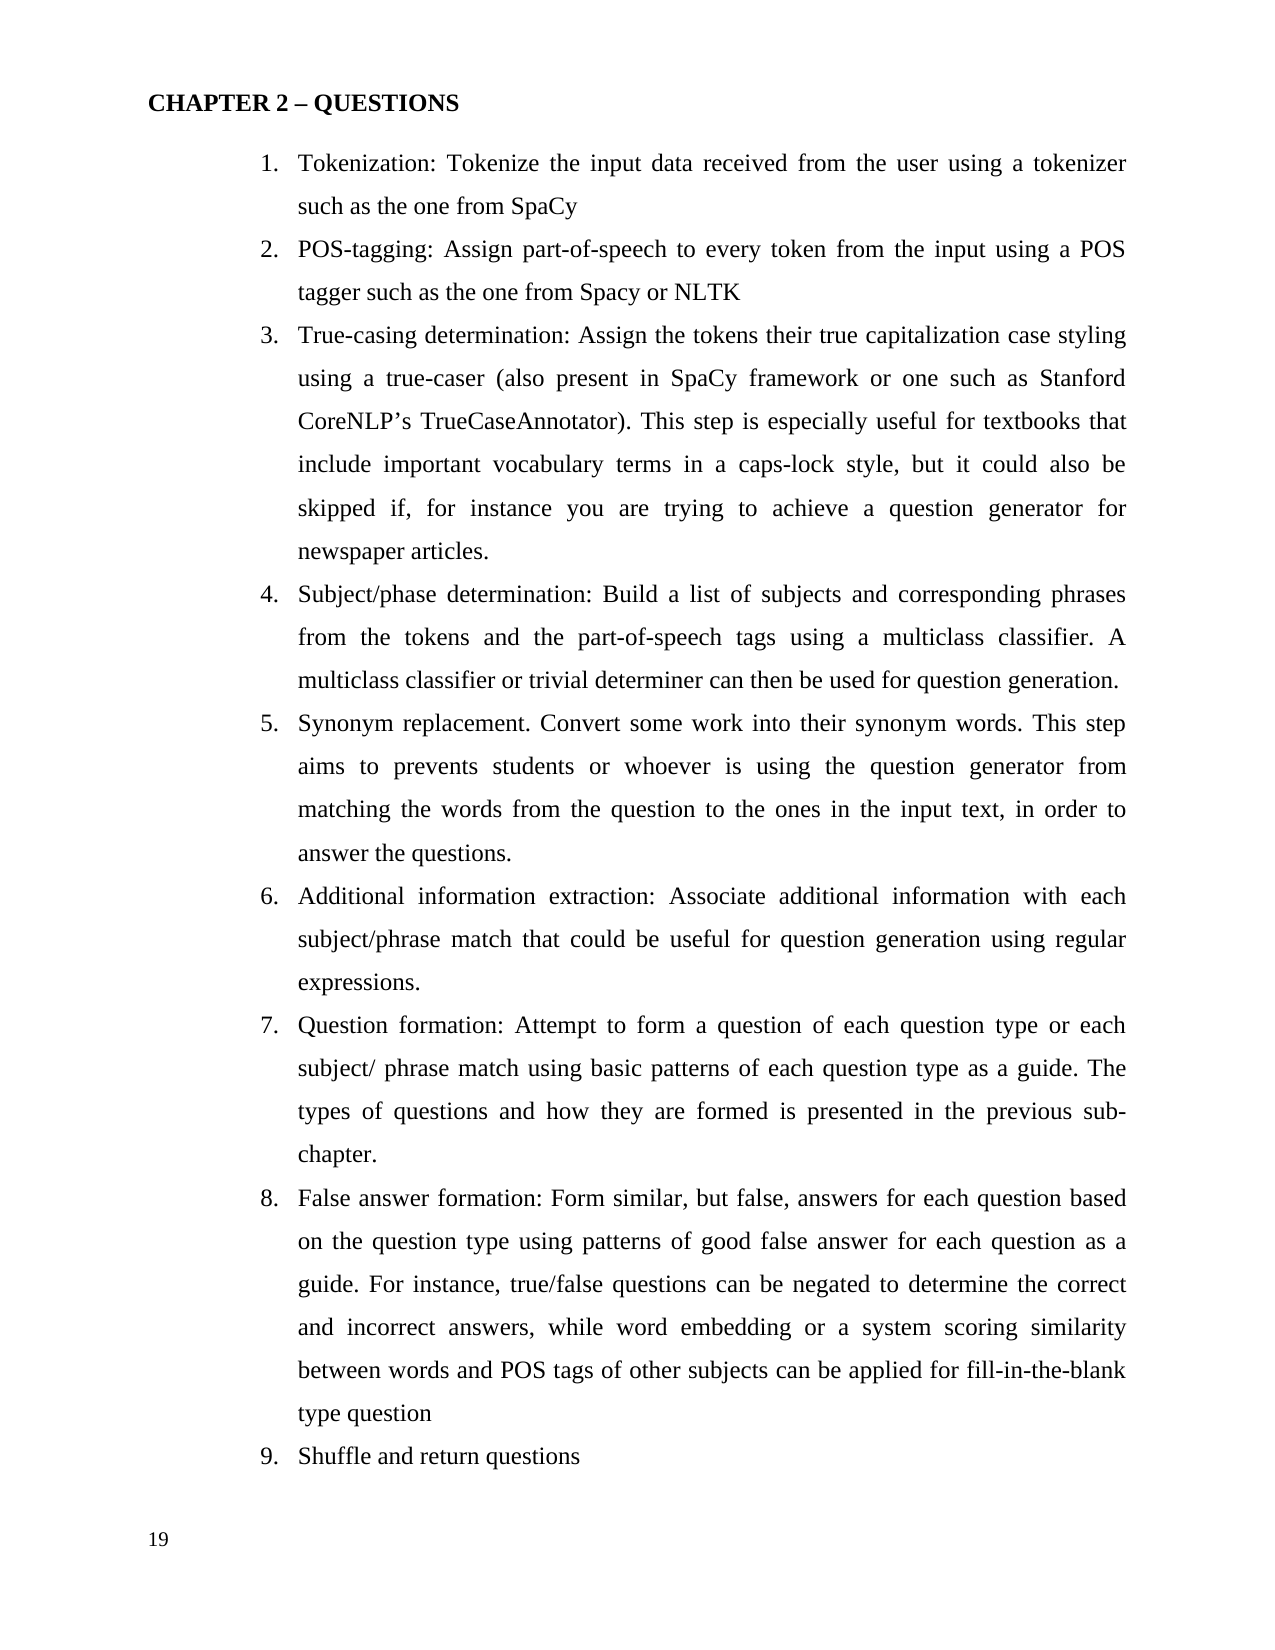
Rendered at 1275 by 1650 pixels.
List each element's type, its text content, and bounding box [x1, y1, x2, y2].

list POS-tagging: Assign part-of-speech to every token from the input using a POS tagger such as the one from Spacy or NLTK [260, 234, 1127, 306]
list Subject/phase determination: Build a list of subjects and corresponding phrases from the tokens and the part-of-speech tags using a multiclass classifier. A multiclass classifier or trivial determiner can then be used for question generation. [260, 579, 1127, 694]
list False answer formation: Form similar, but false, answers for each question based on the question type using patterns of good false answer for each question as a guide. For instance, true/false questions can be negated to determine the correct and incorrect answers, while word embedding or a system scoring similarity between words and POS tags of other subjects can be applied for fill-in-the-blank type question [260, 1183, 1127, 1427]
list Additional information extraction: Associate additional information with each subject/phrase match that could be useful for question generation using regular expressions. [260, 881, 1127, 996]
list True-casing determination: Assign the tokens their true capitalization case styling using a true-caser (also present in SpaCy framework or one such as Stanford CoreNLP’s TrueCaseAnnotator). This step is especially useful for textbooks that include important vocabulary terms in a caps-lock style, but it could also be skipped if, for instance you are trying to achieve a question generator for newspaper articles. [260, 320, 1127, 564]
list Tokenization: Tokenize the input data received from the user using a tokenizer such as the one from SpaCy [260, 148, 1127, 219]
list Synonym replacement. Convert some work into their synonym words. This step aims to prevents students or whoever is using the question generator from matching the words from the question to the ones in the input text, in order to answer the questions. [260, 708, 1127, 866]
list Shuffle and return questions [260, 1441, 1127, 1470]
list Question formation: Attempt to form a question of each question type or each subject/ phrase match using basic patterns of each question type as a guide. The types of questions and how they are formed is presented in the previous sub-chapter. [260, 1010, 1127, 1168]
